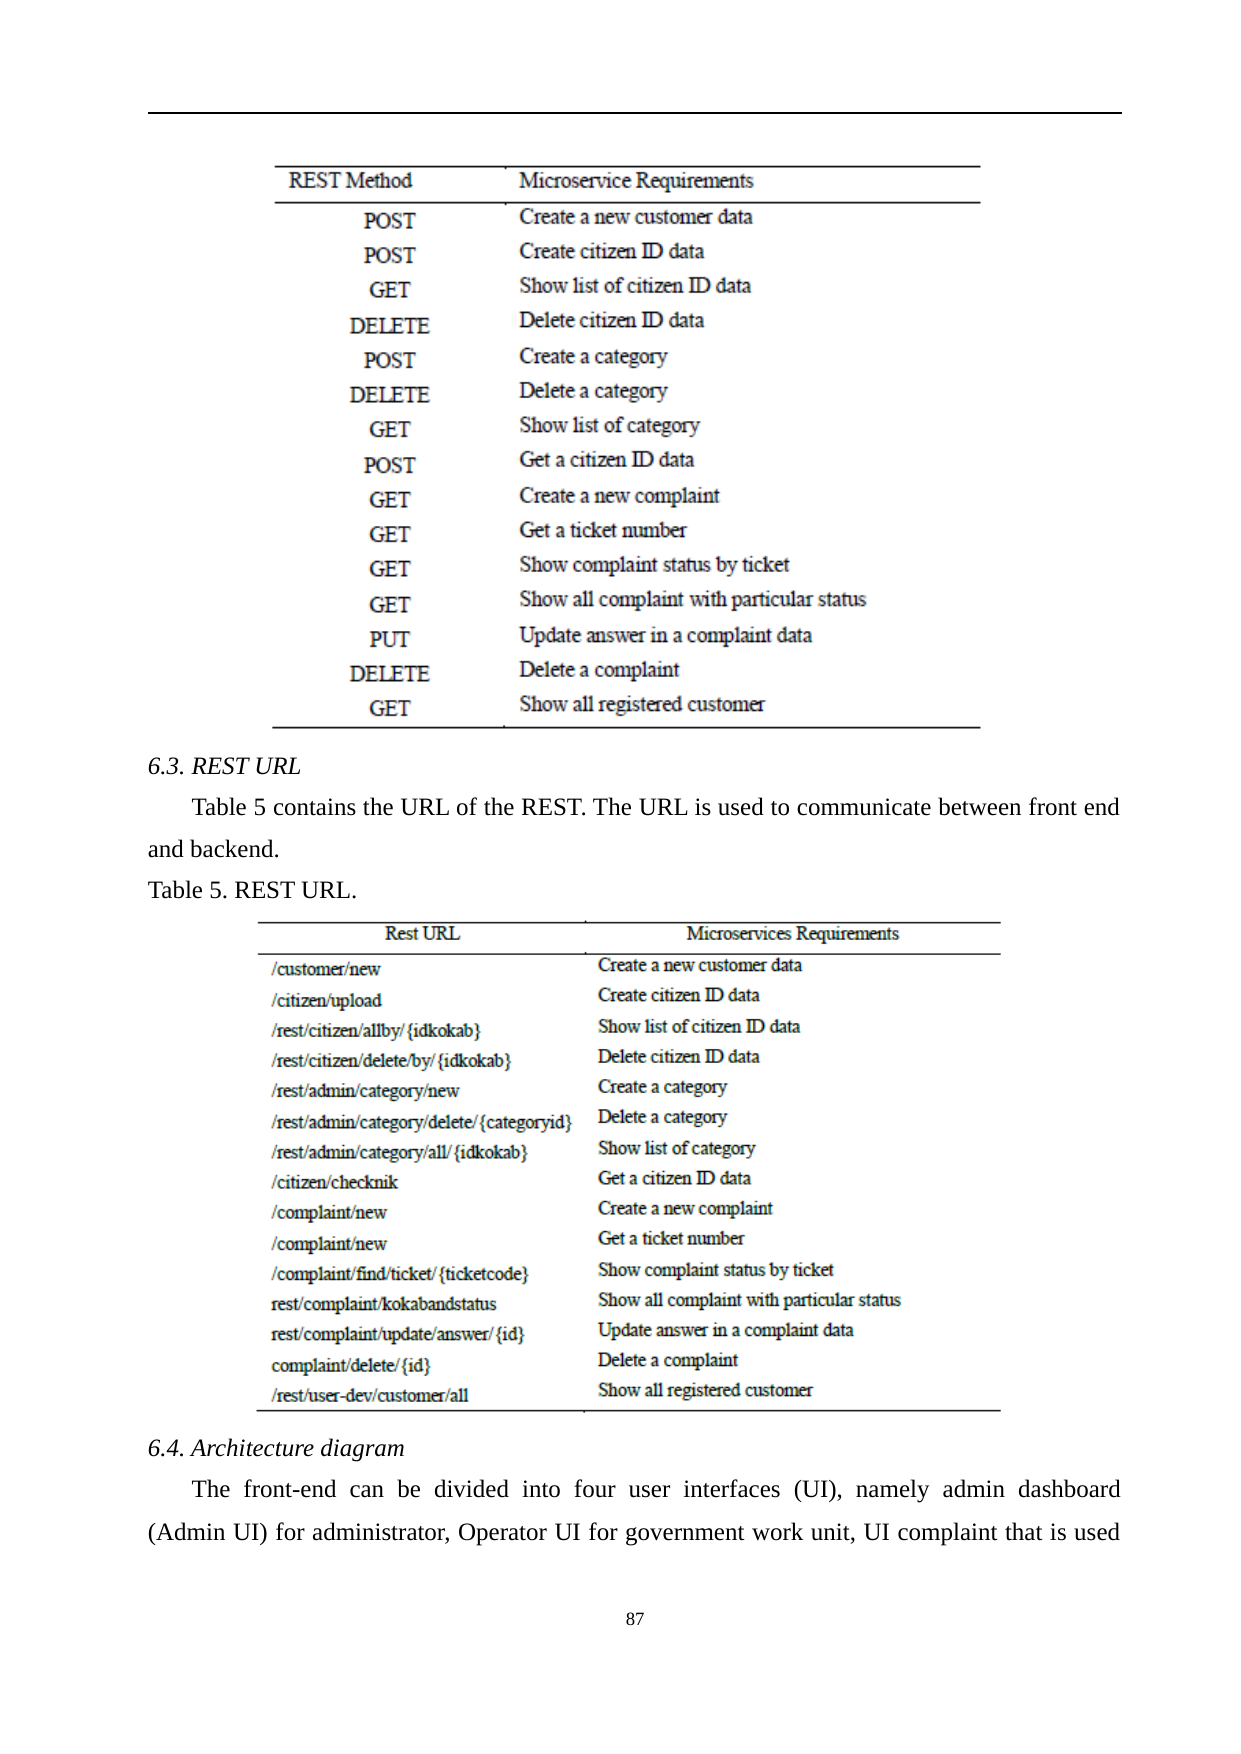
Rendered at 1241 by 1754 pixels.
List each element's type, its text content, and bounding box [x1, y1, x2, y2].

text 6.4. Architecture diagram [148, 1431, 1122, 1465]
text 6.3. REST URL [148, 748, 1122, 782]
picture [254, 914, 1015, 1417]
text Table 5 contains the URL of the REST. The URL is used to communicate between front end and backend. [148, 789, 1122, 866]
text Table 5. REST URL. [148, 873, 1122, 907]
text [148, 1472, 1122, 1548]
picture [272, 163, 998, 735]
